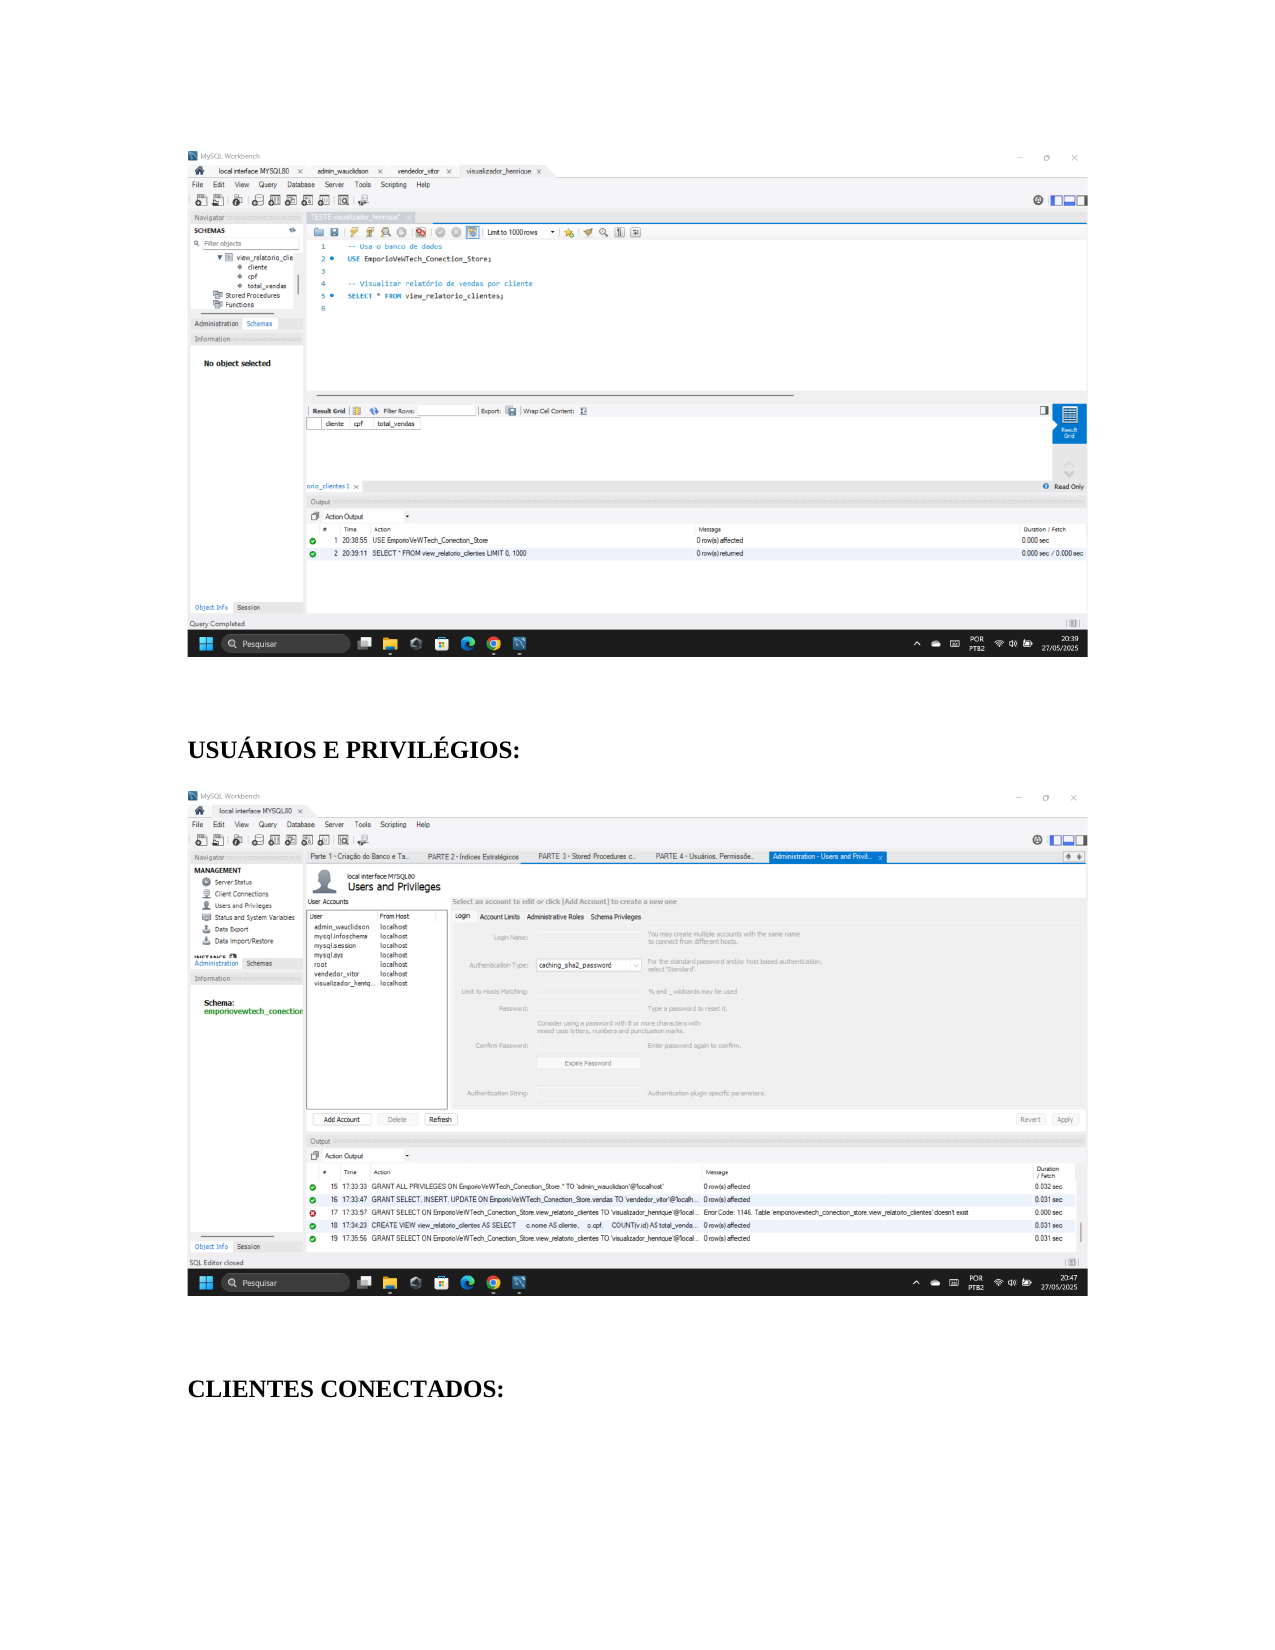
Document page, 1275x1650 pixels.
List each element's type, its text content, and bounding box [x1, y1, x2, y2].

picture [187, 150, 1088, 657]
text USUÁRIOS E PRIVILÉGIOS: [187, 736, 1087, 764]
picture [187, 789, 1088, 1296]
text CLIENTES CONECTADOS: [187, 1374, 1087, 1403]
